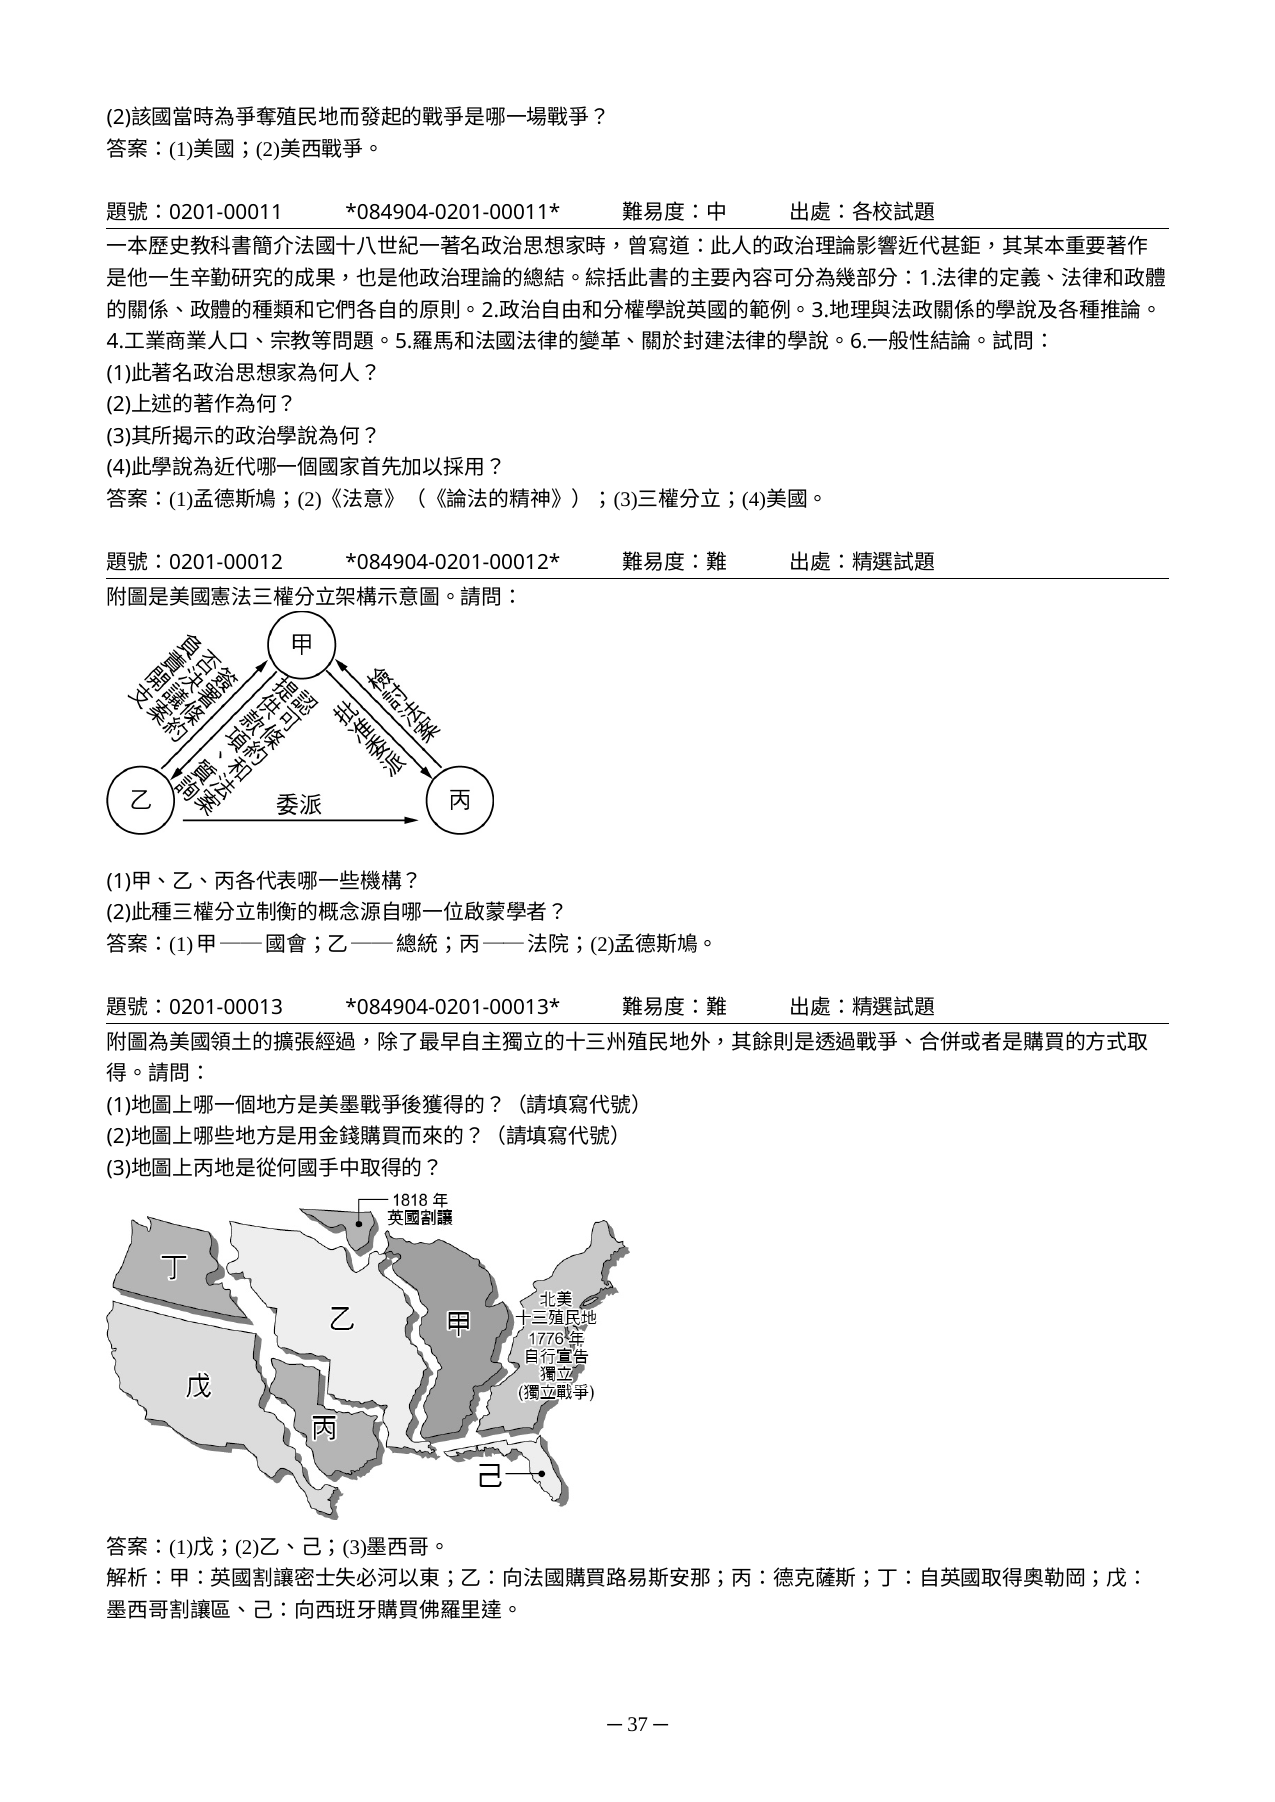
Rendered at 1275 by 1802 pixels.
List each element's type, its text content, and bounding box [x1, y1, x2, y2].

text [106, 100, 1169, 131]
text 答案：(1)甲──國會；乙──總統；丙──法院；(2)孟德斯鳩。 [106, 927, 1169, 958]
picture [106, 1191, 630, 1520]
picture [106, 611, 494, 835]
text 答案：(1)孟德斯鳩；(2)《法意》（《論法的精神》）；(3)三權分立；(4)美國。 [106, 482, 1169, 513]
text 一本歷史教科書簡介法國十八世紀一著名政治思想家時，曾寫道：此人的政治理論影響近代甚鉅，其某本重要著作是他一生辛勤研究的成果，也是他政治理論的總結。綜括此書的主要內容可分為幾部分：1.法律的定義、法律和政體的關係、政體的種類和它們各自的原則。2.政治自由和分權學說英國的範例。3.地理與法政關係的學說及各種推論。4.工業商業人口、宗教等問題。5.羅馬和法國法律的變革、關於封建法律的學說。6.一般性結論。試問： (1)此著名政治思想家為何人？ (2)上述的著作為何？ (3)其所揭示的政治學說為何？ (4)此學說為近代哪一個國家首先加以採用？ [106, 229, 1169, 482]
text 附圖是美國憲法三權分立架構示意圖。請問： (1)甲、乙、丙各代表哪一些機構？ (2)此種三權分立制衡的概念源自哪一位啟蒙學者？ [106, 579, 1169, 927]
text 題號：0201-00012 *084904-0201-00012* 難易度：難 出處：精選試題 [106, 545, 1169, 578]
text 題號：0201-00011 *084904-0201-00011* 難易度：中 出處：各校試題 [106, 194, 1169, 228]
text 題號：0201-00013 *084904-0201-00013* 難易度：難 出處：精選試題 [106, 990, 1169, 1023]
text 答案：(1)美國；(2)美西戰爭。 [106, 131, 1169, 163]
text 解析：甲：英國割讓密士失必河以東；乙：向法國購買路易斯安那；丙：德克薩斯；丁：自英國取得奧勒岡；戊：墨西哥割讓區、己：向西班牙購買佛羅里達。 [106, 1561, 1169, 1624]
text 答案：(1)戊；(2)乙、己；(3)墨西哥。 [106, 1529, 1169, 1561]
